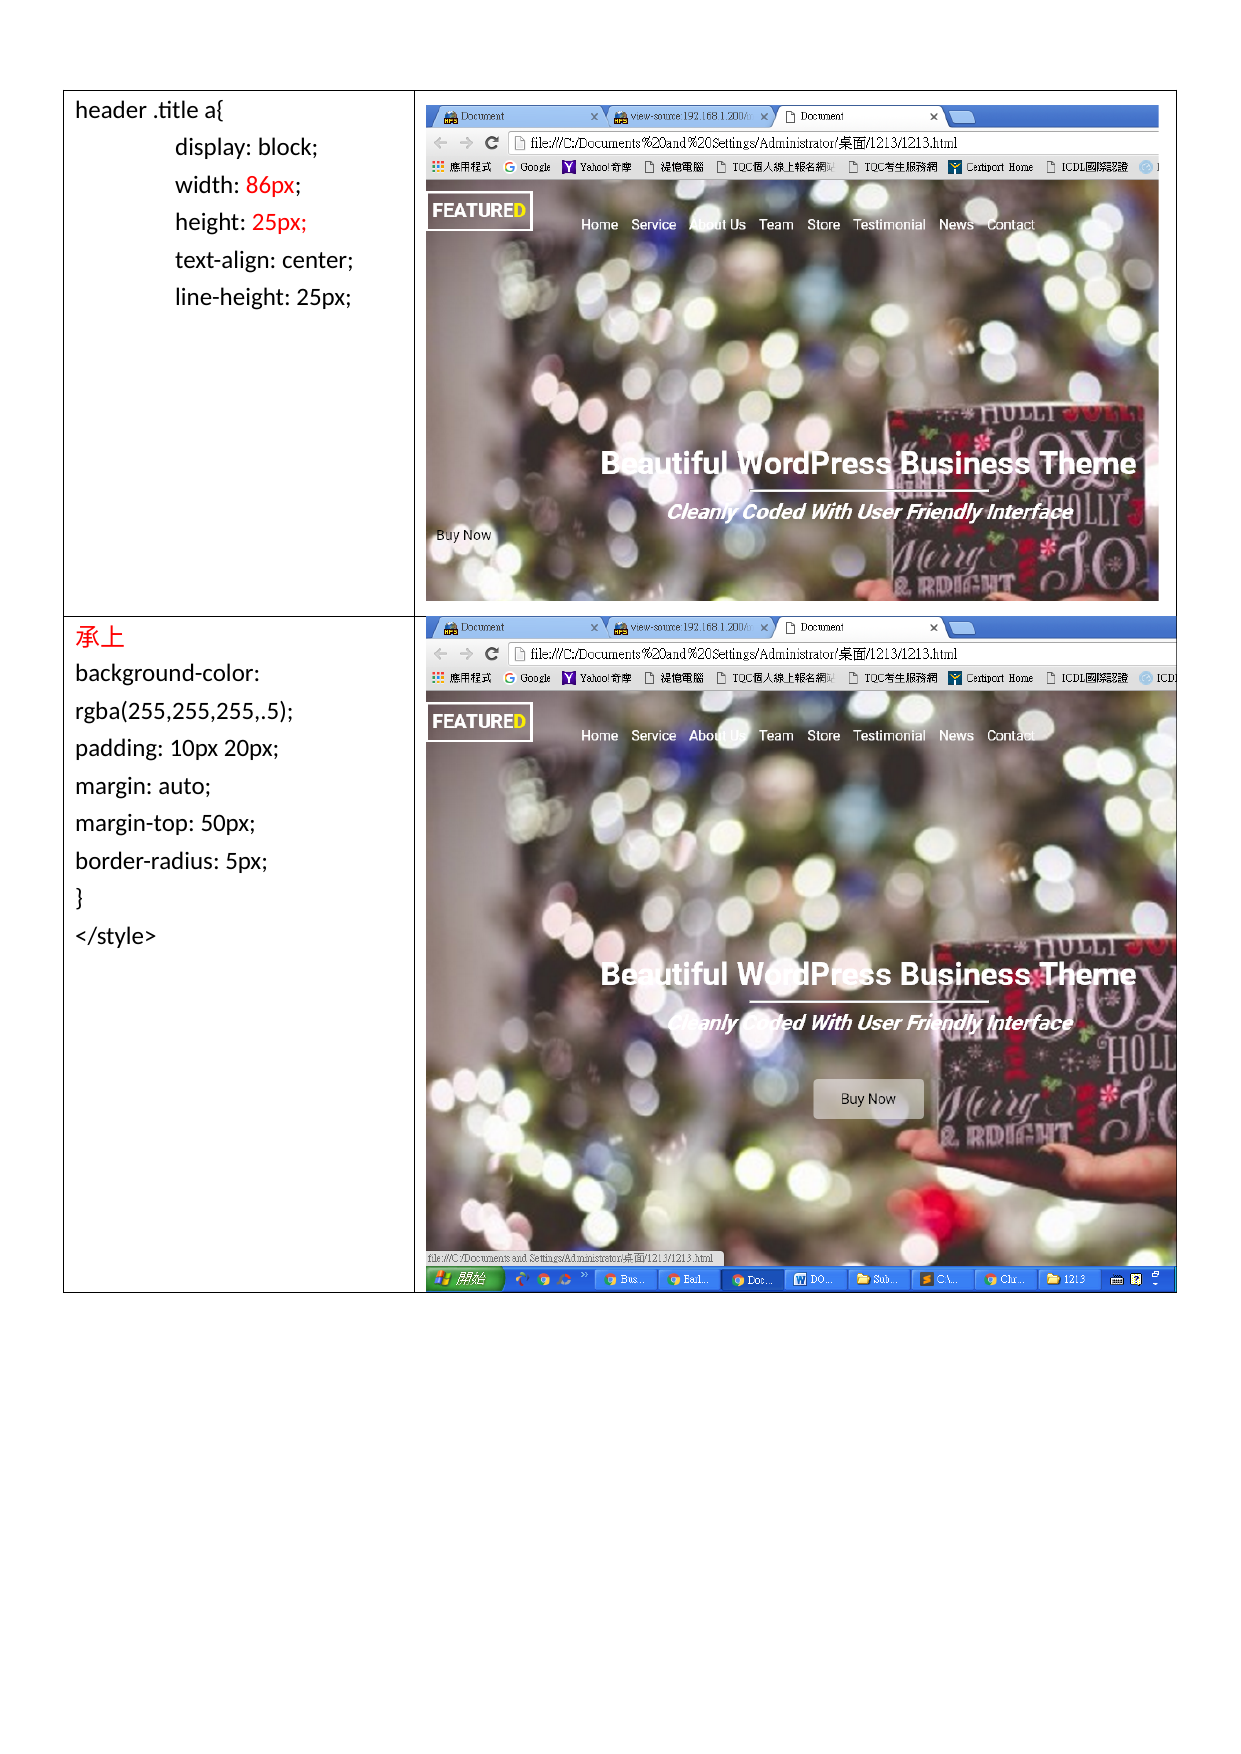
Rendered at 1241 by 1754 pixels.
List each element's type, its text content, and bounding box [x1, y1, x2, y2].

table_cell header .title a{ display: block; width: 86px; height: 25px; text-align: center; line-height: 25px; [64, 91, 414, 616]
table_cell 承上 background-color: rgba(255,255,255,.5); padding: 10px 20px; margin: auto; margin-top: 50px; border-radius: 5px; } </style> [64, 617, 414, 1292]
table_cell [415, 617, 426, 1292]
picture [426, 616, 1177, 1292]
picture [426, 105, 1159, 601]
table_cell [415, 91, 1176, 616]
